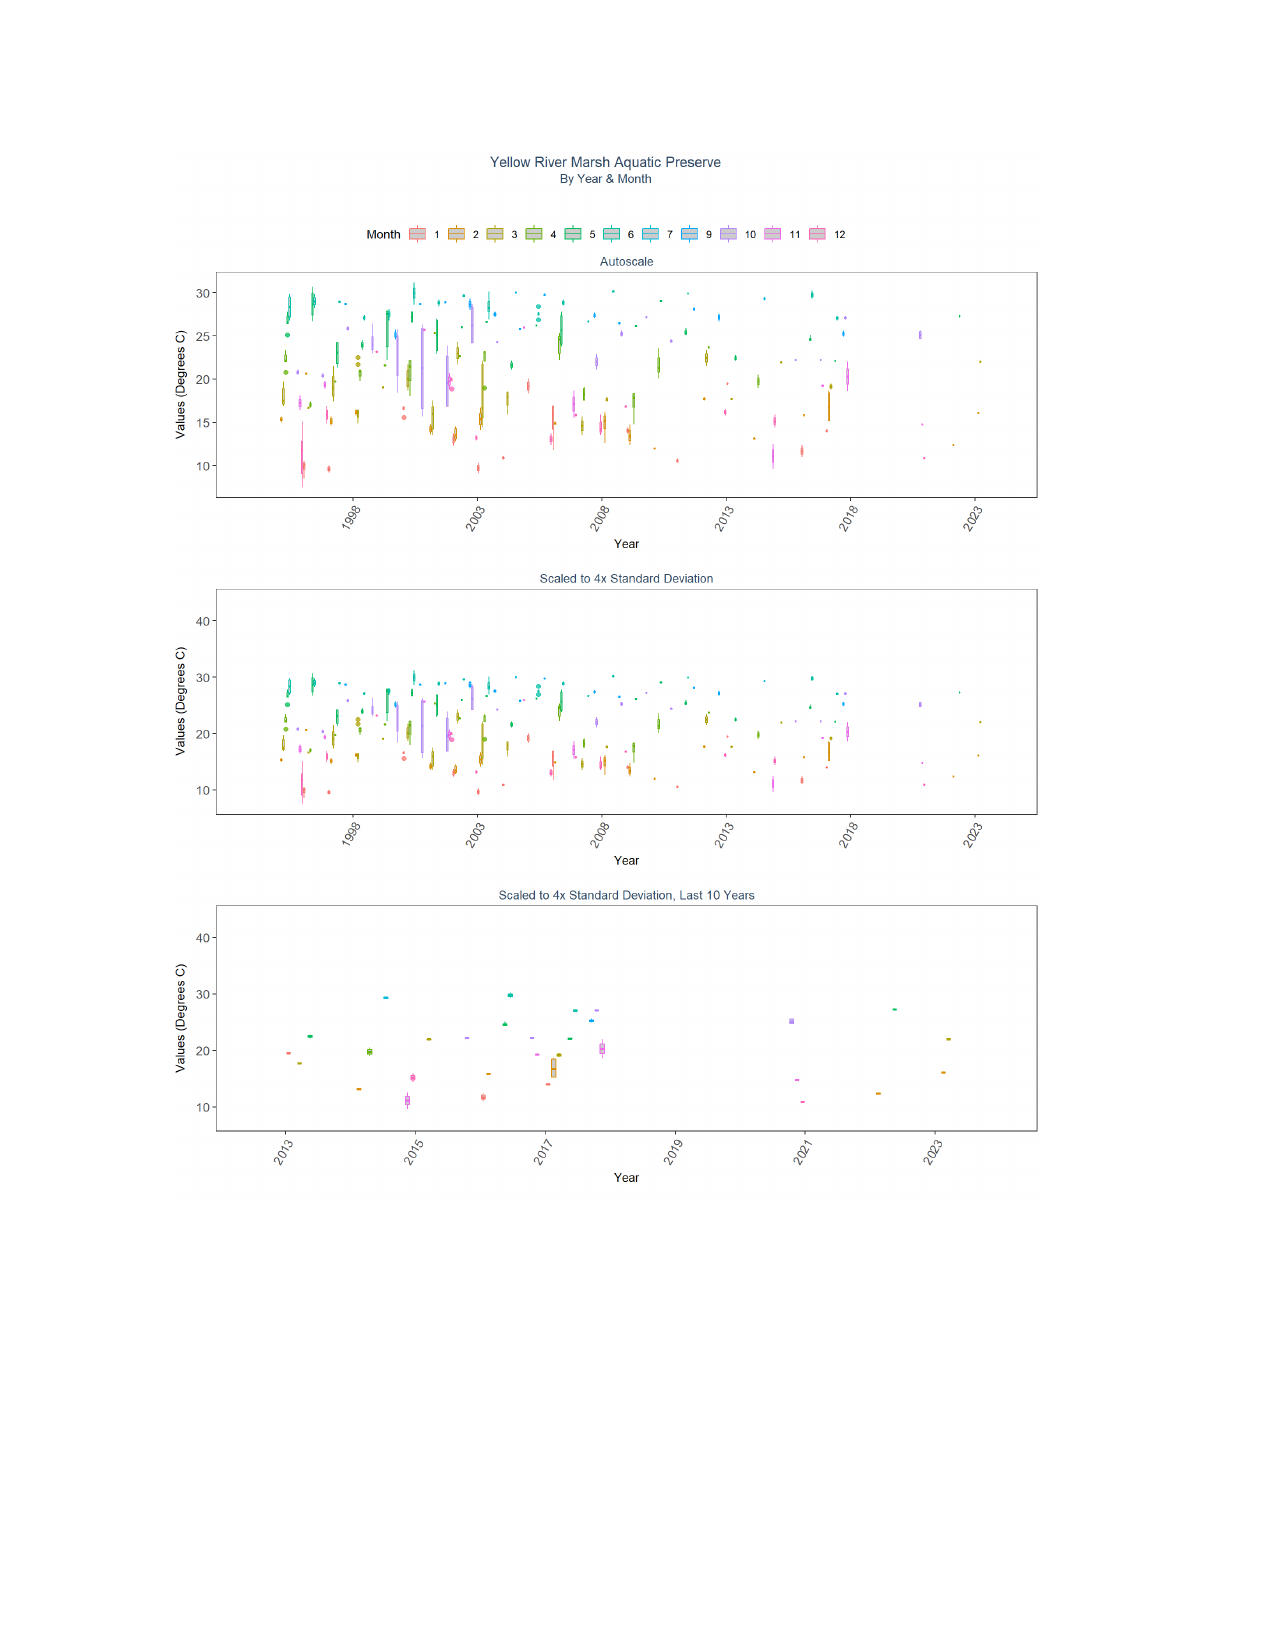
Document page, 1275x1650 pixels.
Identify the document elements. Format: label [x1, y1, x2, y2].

picture [168, 150, 1044, 1200]
